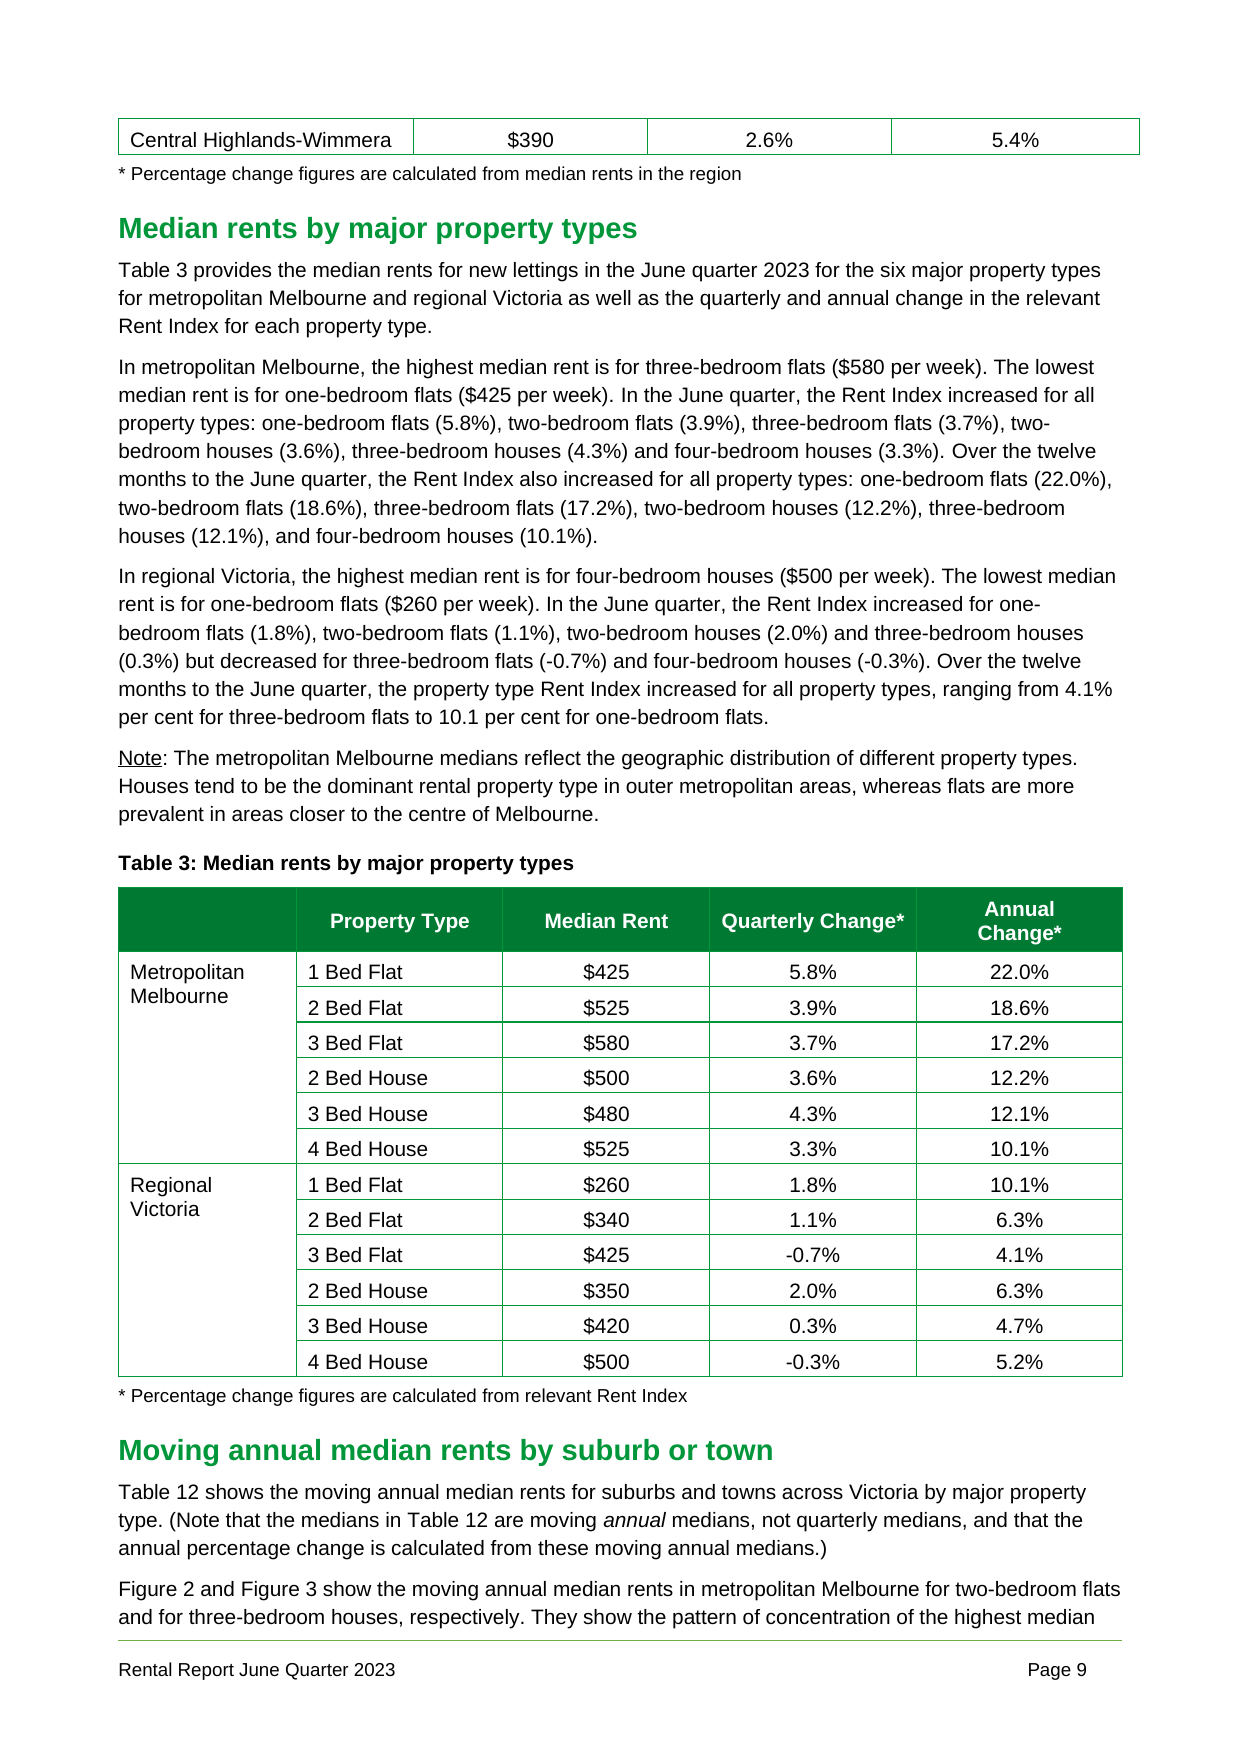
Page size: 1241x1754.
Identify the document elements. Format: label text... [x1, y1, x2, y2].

table_header Median Rent [503, 888, 709, 951]
table_cell 3 Bed House [297, 1093, 502, 1128]
table_cell $500 [503, 1058, 709, 1092]
table_cell $420 [503, 1306, 709, 1340]
table_cell 17.2% [917, 1023, 1122, 1057]
text Table 12 shows the moving annual median rents for suburbs and towns across Victoria by major property type. (Note that the medians in Table 12 are moving annual medians, not quarterly medians, and that the annual percentage change is calculated from these moving annual medians.) [118, 1476, 1122, 1560]
text In metropolitan Melbourne, the highest median rent is for three-bedroom flats ($580 per week). The lowest median rent is for one-bedroom flats ($425 per week). In the June quarter, the Rent Index increased for all property types: one-bedroom flats (5.8%), two-bedroom flats (3.9%), three-bedroom flats (3.7%), two-bedroom houses (3.6%), three-bedroom houses (4.3%) and four-bedroom houses (3.3%). Over the twelve months to the June quarter, the Rent Index also increased for all property types: one-bedroom flats (22.0%), two-bedroom flats (18.6%), three-bedroom flats (17.2%), two-bedroom houses (12.2%), three-bedroom houses (12.1%), and four-bedroom houses (10.1%). [118, 351, 1122, 547]
table_cell 4 Bed House [297, 1129, 502, 1163]
table_cell 1.1% [710, 1200, 916, 1234]
table_cell 1 Bed Flat [297, 1164, 502, 1198]
table_cell $390 [414, 119, 647, 153]
table_cell 6.3% [917, 1270, 1122, 1305]
text * Percentage change figures are calculated from relevant Rent Index [118, 1383, 1122, 1408]
table_cell 18.6% [917, 987, 1122, 1021]
table_cell $500 [503, 1341, 709, 1376]
table_cell 2 Bed Flat [297, 987, 502, 1021]
table_cell 2.6% [648, 119, 891, 153]
table_cell Regional Victoria [119, 1164, 296, 1376]
table_cell 5.2% [917, 1341, 1122, 1376]
table_cell 4.1% [917, 1235, 1122, 1269]
table_cell 12.2% [917, 1058, 1122, 1092]
table_cell $260 [503, 1164, 709, 1198]
table_cell 2 Bed Flat [297, 1200, 502, 1234]
table_cell 2 Bed House [297, 1270, 502, 1305]
table_header Property Type [297, 888, 502, 951]
table_cell 4.7% [917, 1306, 1122, 1340]
text In regional Victoria, the highest median rent is for four-bedroom houses ($500 per week). The lowest median rent is for one-bedroom flats ($260 per week). In the June quarter, the Rent Index increased for one-bedroom flats (1.8%), two-bedroom flats (1.1%), two-bedroom houses (2.0%) and three-bedroom houses (0.3%) but decreased for three-bedroom flats (-0.7%) and four-bedroom houses (-0.3%). Over the twelve months to the June quarter, the property type Rent Index increased for all property types, ranging from 4.1% per cent for three-bedroom flats to 10.1 per cent for one-bedroom flats. [118, 560, 1122, 729]
table_cell 3 Bed Flat [297, 1023, 502, 1057]
table_cell $525 [503, 1129, 709, 1163]
table_cell 3.6% [710, 1058, 916, 1092]
table_cell Metropolitan Melbourne [119, 952, 296, 1163]
table_cell 5.8% [710, 952, 916, 986]
table_cell 10.1% [917, 1164, 1122, 1198]
table_cell 10.1% [917, 1129, 1122, 1163]
table_cell 4 Bed House [297, 1341, 502, 1376]
table_cell 0.3% [710, 1306, 916, 1340]
text Table 3: Median rents by major property types [118, 851, 1122, 874]
table_cell 2.0% [710, 1270, 916, 1305]
table_cell 5.4% [892, 119, 1139, 153]
table_header [119, 888, 296, 951]
table_cell 1 Bed Flat [297, 952, 502, 986]
table_cell 3.7% [710, 1023, 916, 1057]
table_cell 1.8% [710, 1164, 916, 1198]
table_header Annual Change* [917, 888, 1122, 951]
table_cell 2 Bed House [297, 1058, 502, 1092]
table_cell 12.1% [917, 1093, 1122, 1128]
table_cell $425 [503, 1235, 709, 1269]
table_cell Central Highlands-Wimmera [119, 119, 413, 153]
table_cell $425 [503, 952, 709, 986]
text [118, 1573, 1122, 1629]
table_cell 4.3% [710, 1093, 916, 1128]
table_header Quarterly Change* [710, 888, 916, 951]
table_cell $580 [503, 1023, 709, 1057]
table_cell 3 Bed House [297, 1306, 502, 1340]
subtitle Median rents by major property types [118, 211, 1122, 244]
text * Percentage change figures are calculated from median rents in the region [118, 161, 1122, 186]
table_cell $525 [503, 987, 709, 1021]
table_cell 22.0% [917, 952, 1122, 986]
table_cell $340 [503, 1200, 709, 1234]
table_cell $480 [503, 1093, 709, 1128]
table_cell 3.9% [710, 987, 916, 1021]
text Table 3 provides the median rents for new lettings in the June quarter 2023 for the six major property types for metropolitan Melbourne and regional Victoria as well as the quarterly and annual change in the relevant Rent Index for each property type. [118, 254, 1122, 338]
table_cell -0.7% [710, 1235, 916, 1269]
table_cell 6.3% [917, 1200, 1122, 1234]
text Note: The metropolitan Melbourne medians reflect the geographic distribution of different property types. Houses tend to be the dominant rental property type in outer metropolitan areas, whereas flats are more prevalent in areas closer to the centre of Melbourne. [118, 741, 1122, 826]
table_cell -0.3% [710, 1341, 916, 1376]
subtitle Moving annual median rents by suburb or town [118, 1433, 1122, 1466]
table_cell $350 [503, 1270, 709, 1305]
table_cell 3 Bed Flat [297, 1235, 502, 1269]
table_cell 3.3% [710, 1129, 916, 1163]
